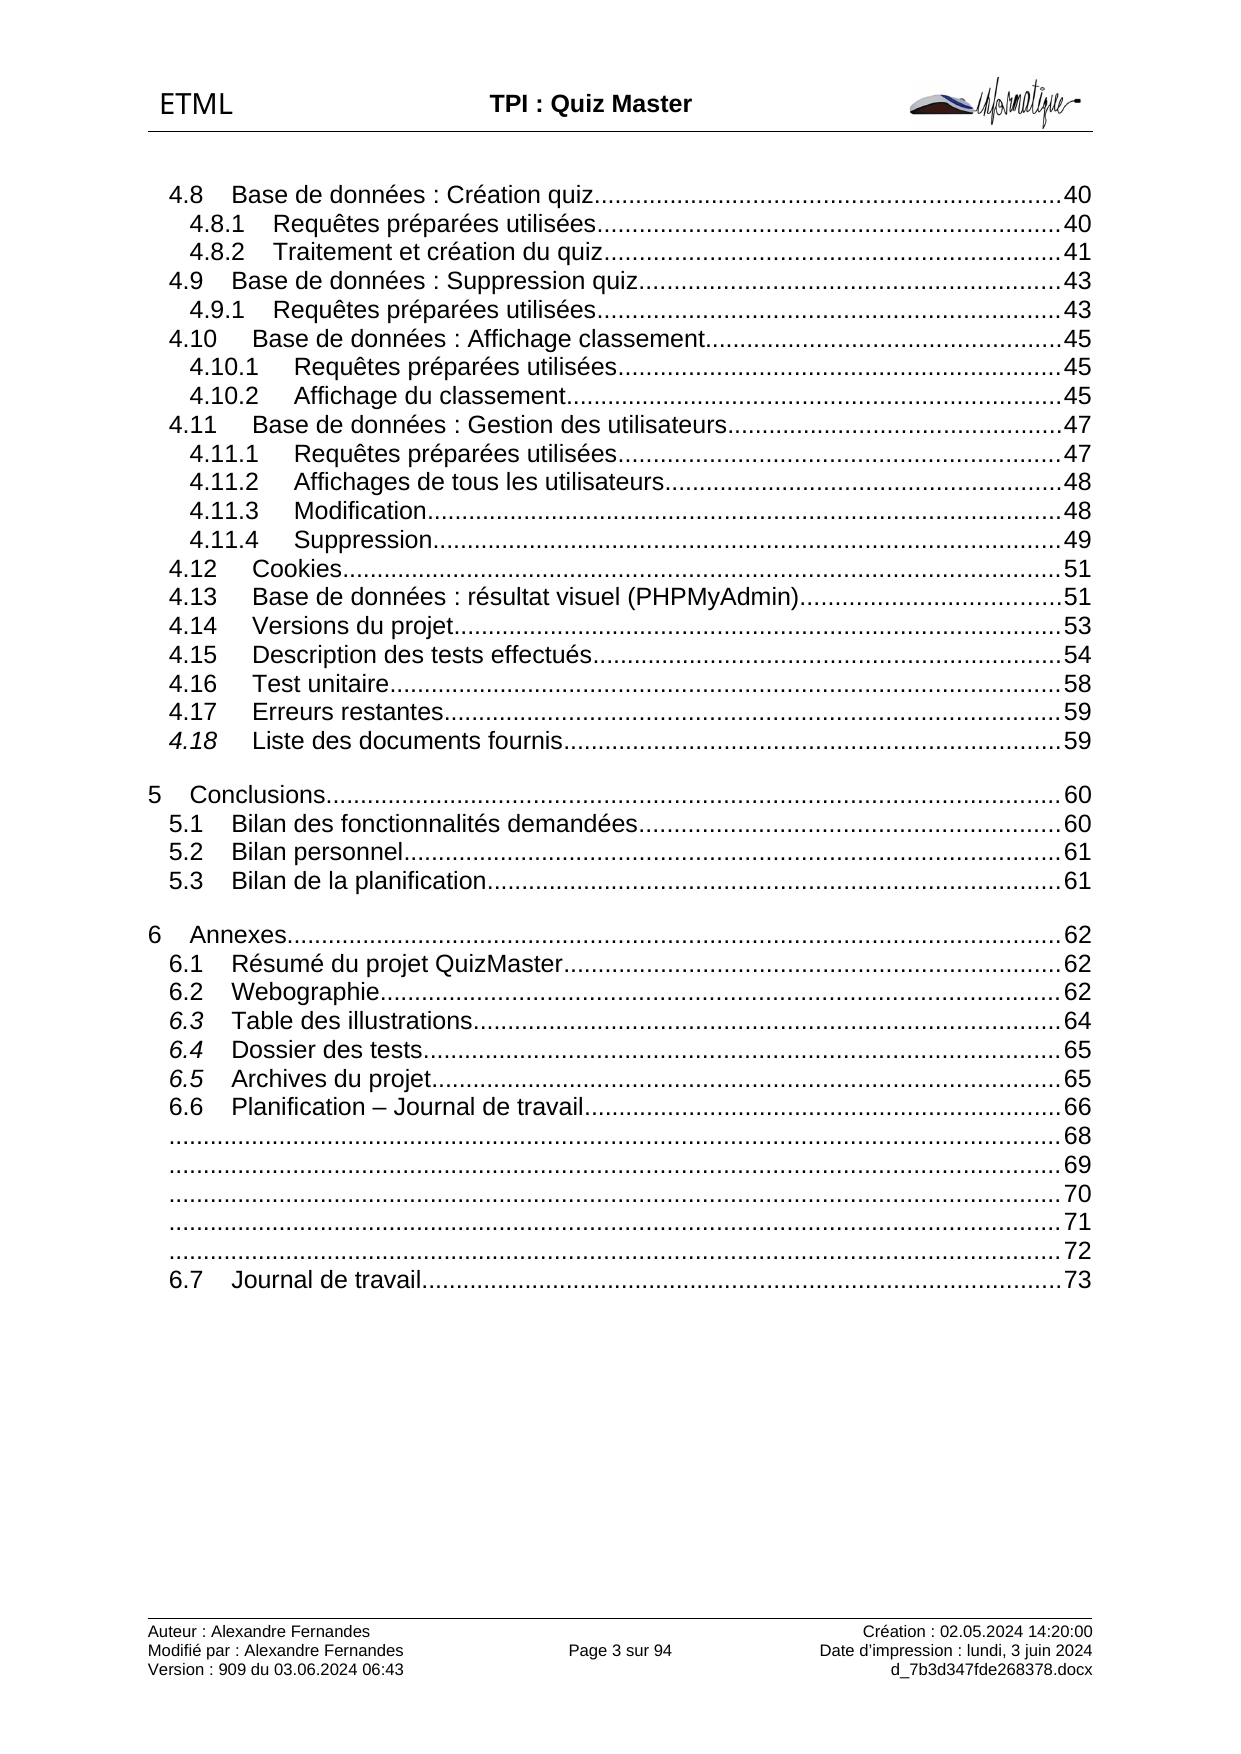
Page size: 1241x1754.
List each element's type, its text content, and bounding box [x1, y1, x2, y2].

text 4.11.2 Affichages de tous les utilisateurs 48 [189, 467, 1092, 496]
text 6.2 Webographie 62 [168, 977, 1092, 1006]
text 4.11.4 Suppression 49 [189, 525, 1092, 553]
text 4.9.1 Requêtes préparées utilisées 43 [189, 295, 1092, 323]
text 4.15 Description des tests effectués 54 [168, 640, 1092, 668]
text 5 Conclusions 60 [148, 780, 1092, 808]
text 4.11.3 Modification 48 [189, 496, 1092, 525]
text 4.16 Test unitaire 58 [168, 668, 1092, 697]
text 4.8.1 Requêtes préparées utilisées 40 [189, 208, 1092, 237]
text 6.1 Résumé du projet QuizMaster 62 [168, 948, 1092, 977]
picture [909, 77, 1082, 129]
text 4.18 Liste des documents fournis 59 [168, 726, 1092, 755]
text 4.14 Versions du projet 53 [168, 611, 1092, 640]
text 4.11.1 Requêtes préparées utilisées 47 [189, 438, 1092, 467]
text 6.7 Journal de travail 73 [168, 1265, 1092, 1293]
text 6.3 Table des illustrations 64 [168, 1006, 1092, 1035]
text 4.10.1 Requêtes préparées utilisées 45 [189, 352, 1092, 381]
text 6 Annexes 62 [148, 920, 1092, 948]
text 4.17 Erreurs restantes 59 [168, 697, 1092, 726]
text 4.8.2 Traitement et création du quiz 41 [189, 237, 1092, 266]
text 4.9 Base de données : Suppression quiz 43 [168, 266, 1092, 295]
text 70 [168, 1178, 1092, 1207]
text 69 [168, 1150, 1092, 1178]
text 6.4 Dossier des tests 65 [168, 1035, 1092, 1063]
text 5.3 Bilan de la planification 61 [168, 866, 1092, 895]
text 71 [168, 1207, 1092, 1236]
text 4.10.2 Affichage du classement 45 [189, 381, 1092, 410]
text 4.11 Base de données : Gestion des utilisateurs 47 [168, 410, 1092, 438]
text 4.13 Base de données : résultat visuel (PHPMyAdmin) 51 [168, 582, 1092, 611]
text 72 [168, 1236, 1092, 1265]
text 4.10 Base de données : Affichage classement 45 [168, 323, 1092, 352]
text 6.6 Planification – Journal de travail 66 [168, 1092, 1092, 1121]
text 5.2 Bilan personnel 61 [168, 837, 1092, 866]
text 68 [168, 1121, 1092, 1150]
text 4.8 Base de données : Création quiz 40 [168, 180, 1092, 208]
text 5.1 Bilan des fonctionnalités demandées 60 [168, 808, 1092, 837]
text 4.12 Cookies 51 [168, 553, 1092, 582]
text 6.5 Archives du projet 65 [168, 1063, 1092, 1092]
